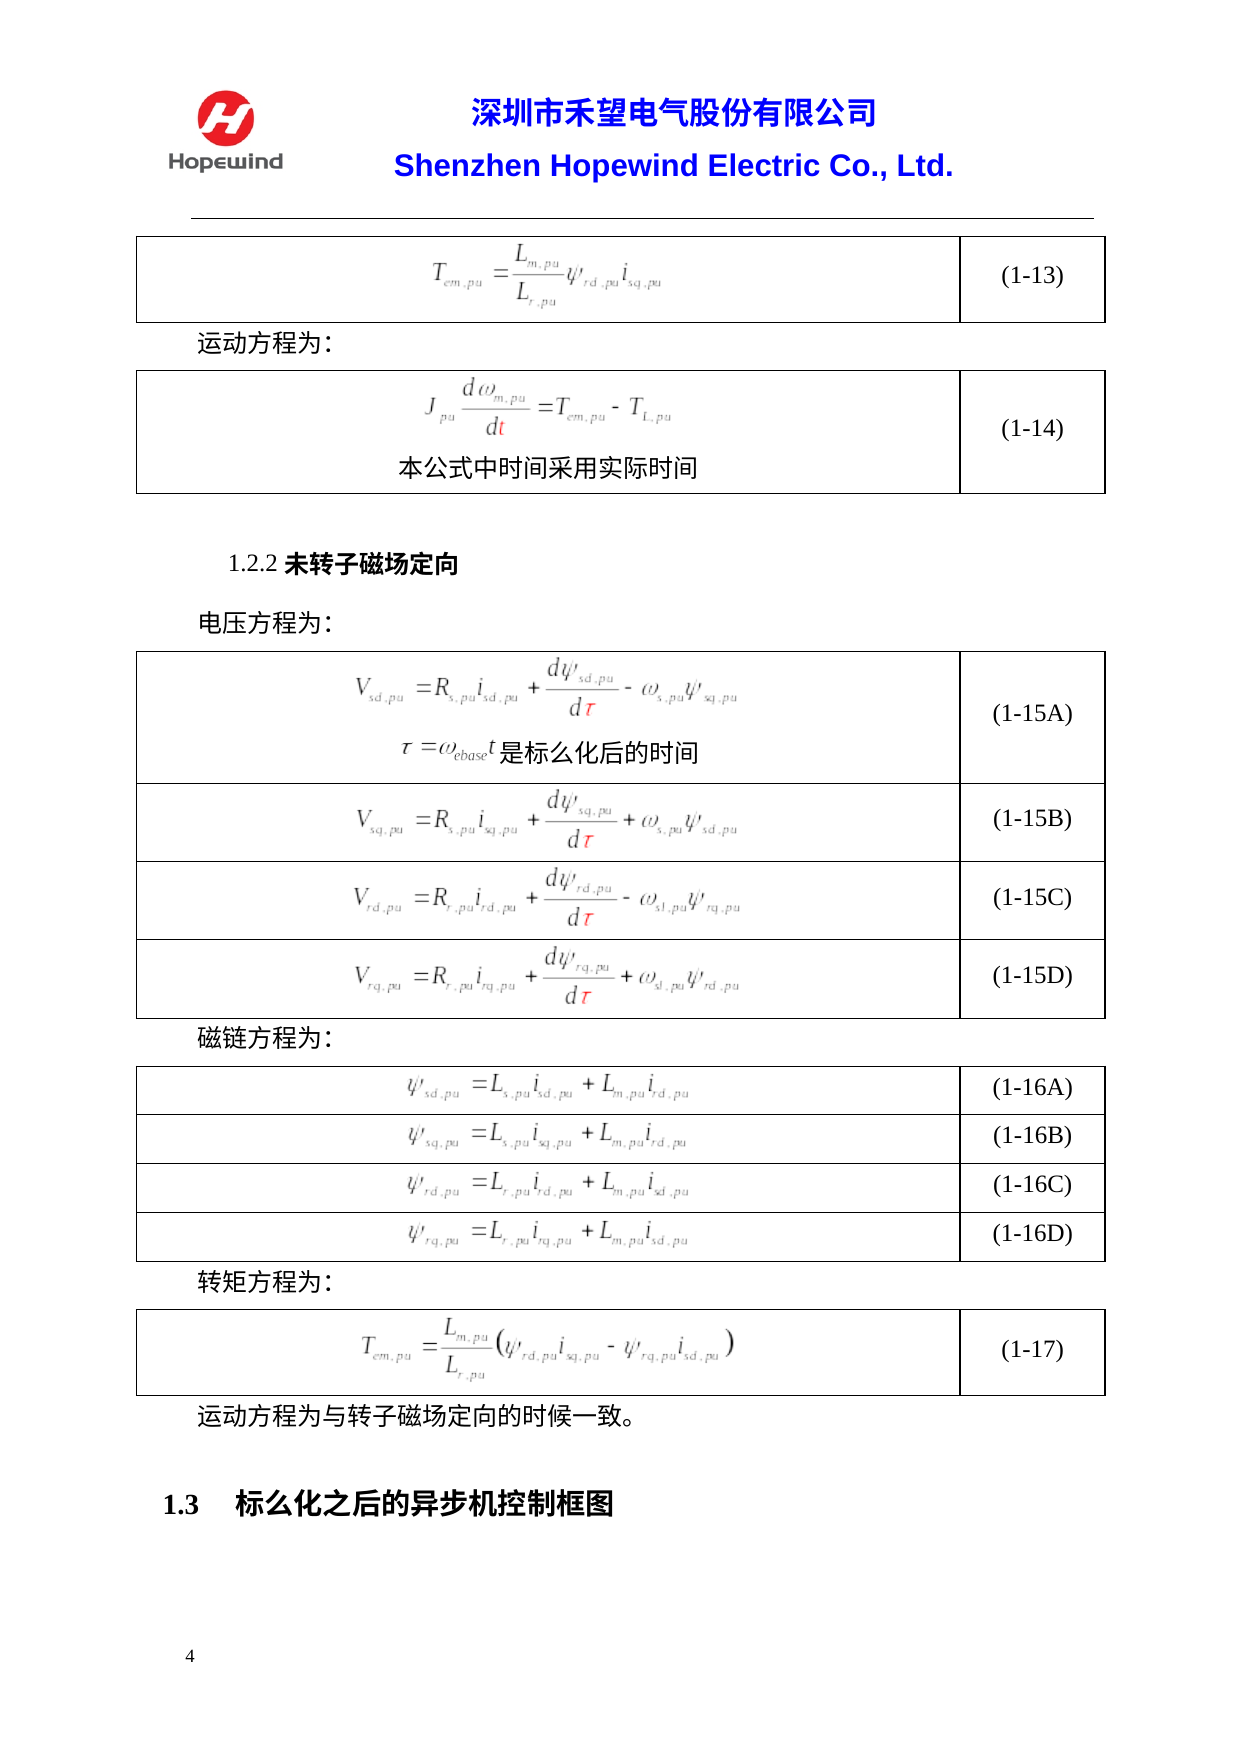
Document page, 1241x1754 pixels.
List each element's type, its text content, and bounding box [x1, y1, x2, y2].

table_cell [137, 940, 959, 1017]
table_header (1-14) [961, 371, 1104, 493]
table_cell (1-16B) [961, 1115, 1104, 1163]
text 运动方程为与转子磁场定向的时候一致。 [148, 1396, 1094, 1433]
table_cell [137, 1115, 959, 1163]
picture [161, 85, 290, 174]
table_cell [137, 1164, 959, 1212]
table_cell [137, 862, 959, 939]
table_cell [137, 1213, 959, 1261]
table_cell [137, 784, 959, 861]
table_header [137, 237, 959, 322]
text 运动方程为： [148, 323, 1094, 359]
table_header (1-17) [961, 1310, 1104, 1395]
text 标么化之后的异步机控制框图 [162, 1481, 1094, 1523]
text 磁链方程为： [148, 1019, 1094, 1055]
table_header [137, 1310, 959, 1395]
table_header 本公式中时间采用实际时间 [137, 371, 959, 493]
table_cell (1-16C) [961, 1164, 1104, 1212]
table_cell (1-15B) [961, 784, 1104, 861]
table_header (1-15A) [961, 652, 1104, 782]
table_cell (1-15C) [961, 862, 1104, 939]
table_header 是标么化后的时间 [137, 652, 959, 782]
text 电压方程为： [148, 604, 1094, 640]
table_header (1-16A) [961, 1067, 1104, 1114]
table_cell (1-15D) [961, 940, 1104, 1017]
table_header (1-13) [961, 237, 1104, 322]
table_header [137, 1067, 959, 1114]
subtitle 未转子磁场定向 [207, 544, 1069, 580]
table_cell (1-16D) [961, 1213, 1104, 1261]
text 转矩方程为： [148, 1262, 1094, 1298]
